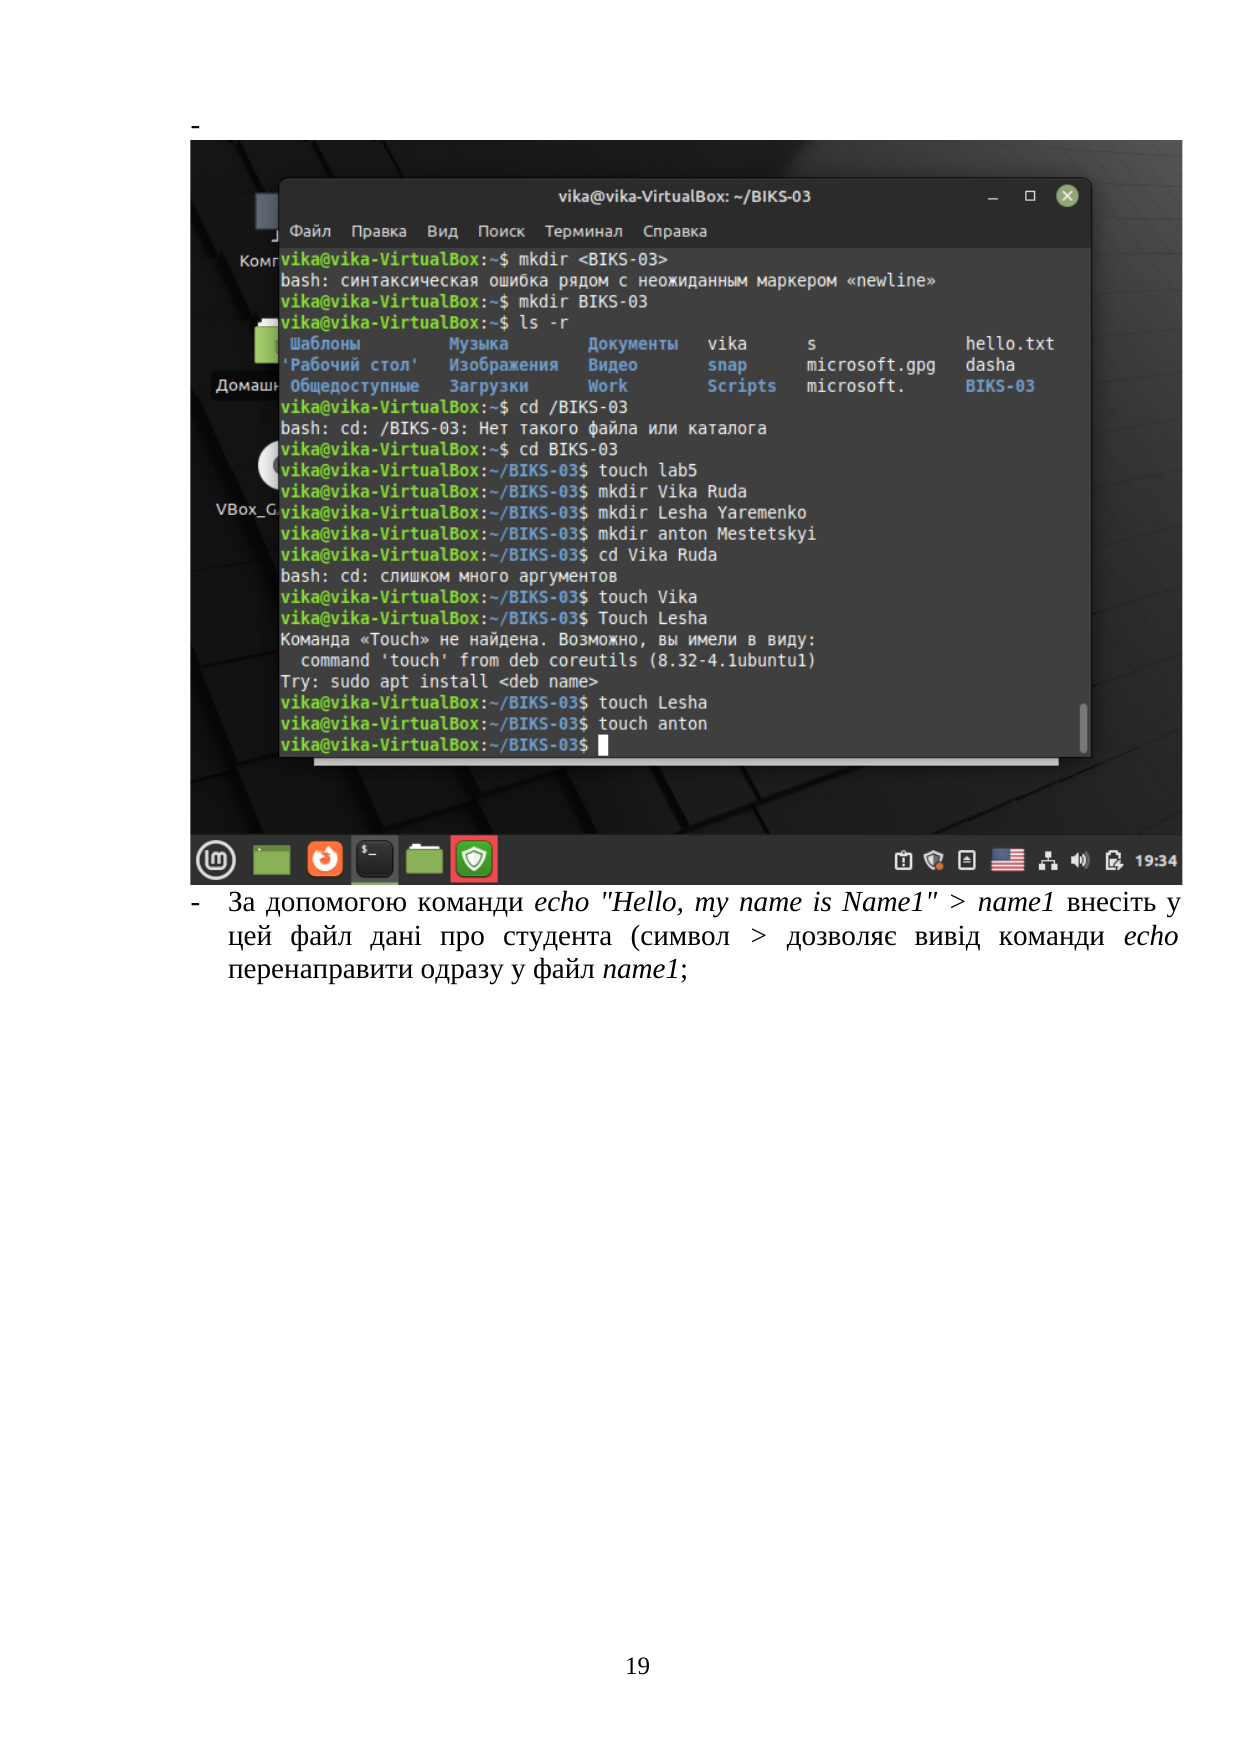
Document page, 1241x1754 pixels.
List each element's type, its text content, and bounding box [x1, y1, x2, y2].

list За допомогою команди echo "Hello, my name is Name1" > name1 внесіть у цей файл дані про студента (символ > дозволяє вивід команди echo перенаправити одразу у файл name1; [190, 885, 1181, 985]
picture [190, 140, 1183, 885]
